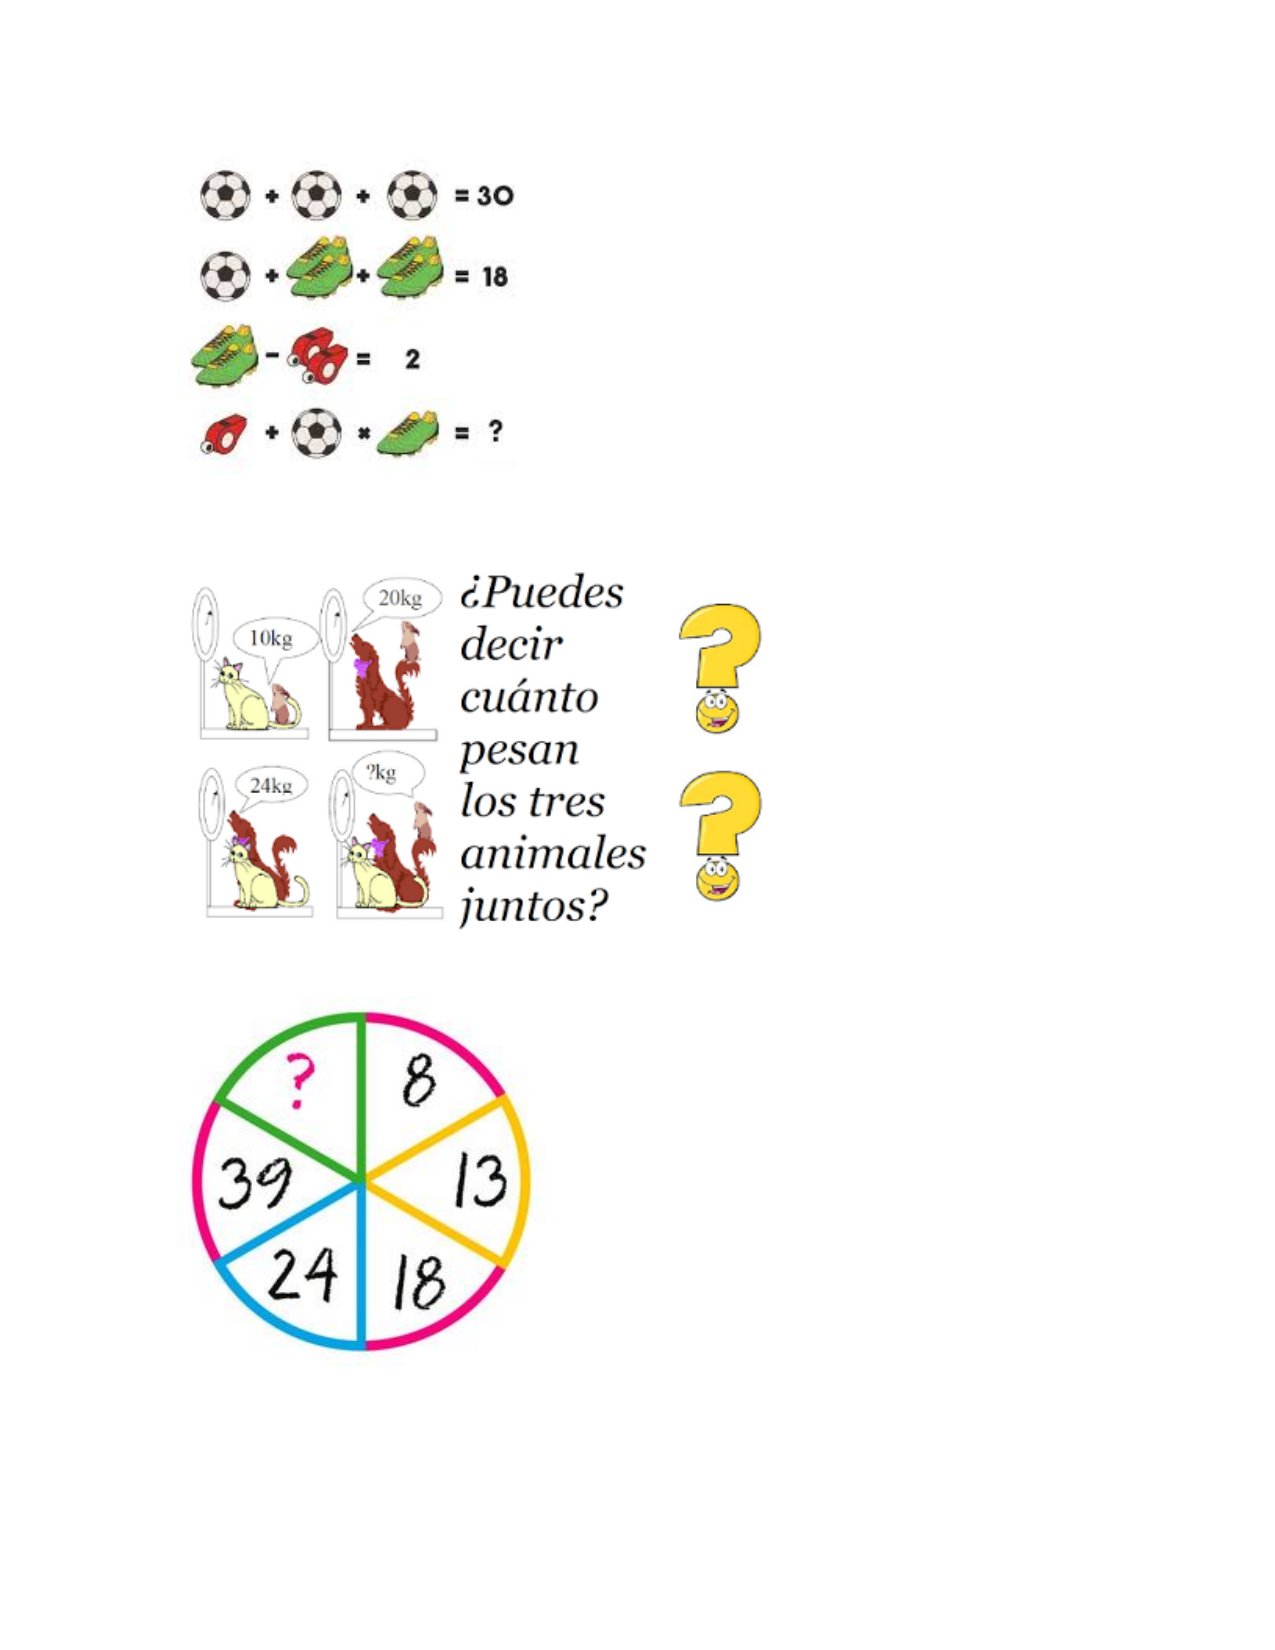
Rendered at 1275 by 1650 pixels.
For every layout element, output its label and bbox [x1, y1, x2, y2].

picture [177, 147, 529, 500]
picture [177, 997, 546, 1366]
picture [177, 565, 803, 932]
